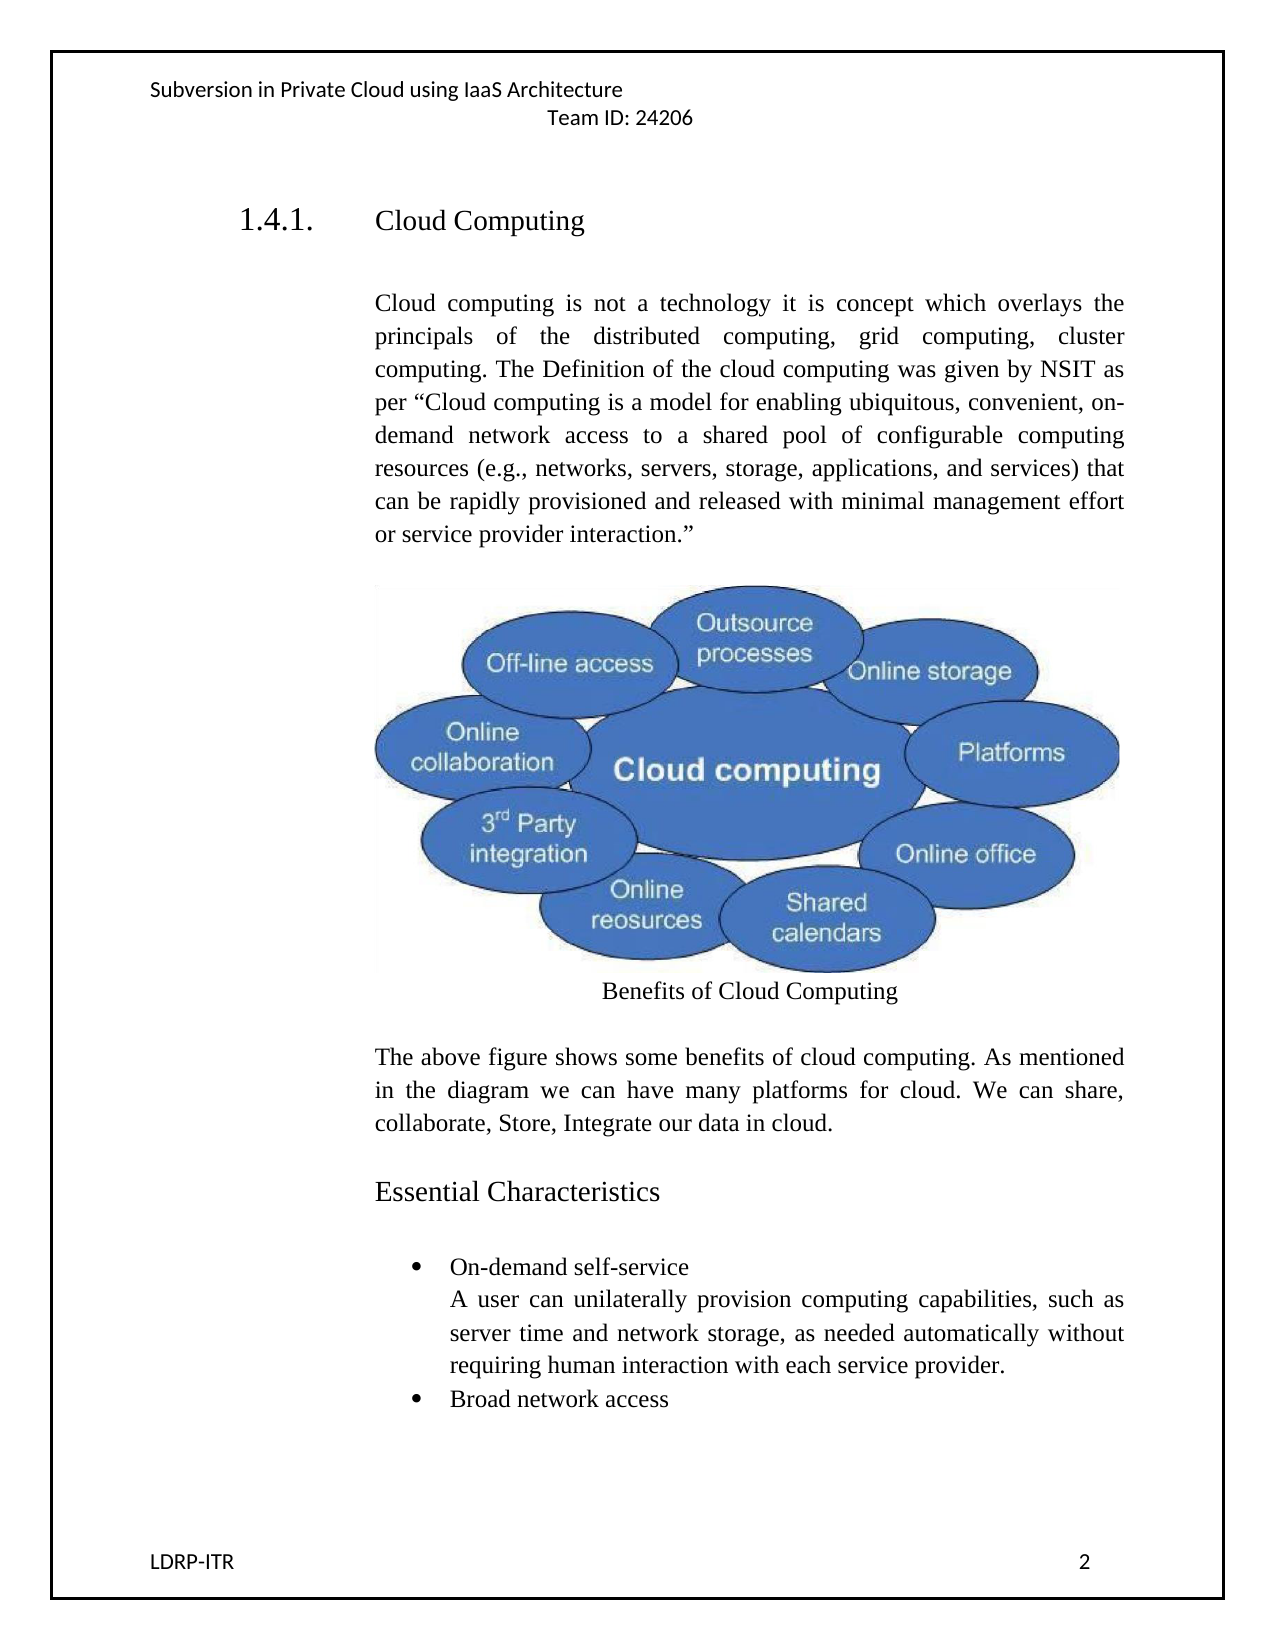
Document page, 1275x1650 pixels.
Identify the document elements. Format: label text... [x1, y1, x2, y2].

list Cloud computing is not a technology it is concept which overlays the principals of the distributed computing, grid computing, cluster computing. The Definition of the cloud computing was given by NSIT as per “Cloud computing is a model for enabling ubiquitous, convenient, on- demand network access to a shared pool of configurable computing resources (e.g., networks, servers, storage, applications, and services) that can be rapidly provisioned and released with minimal management effort or service provider interaction.” [298, 288, 1125, 548]
list On-demand self-service [412, 1252, 1125, 1280]
list Benefits of Cloud Computing [298, 976, 1125, 1005]
list Broad network access [412, 1384, 1125, 1412]
list Cloud Computing [239, 199, 1125, 238]
list Essential Characteristics [298, 1174, 1125, 1208]
list A user can unilaterally provision computing capabilities, such as server time and network storage, as needed automatically without requiring human interaction with each service provider. [449, 1284, 1125, 1379]
list The above figure shows some benefits of cloud computing. As mentioned in the diagram we can have many platforms for cloud. We can share, collaborate, Store, Integrate our data in cloud. [298, 1042, 1125, 1137]
